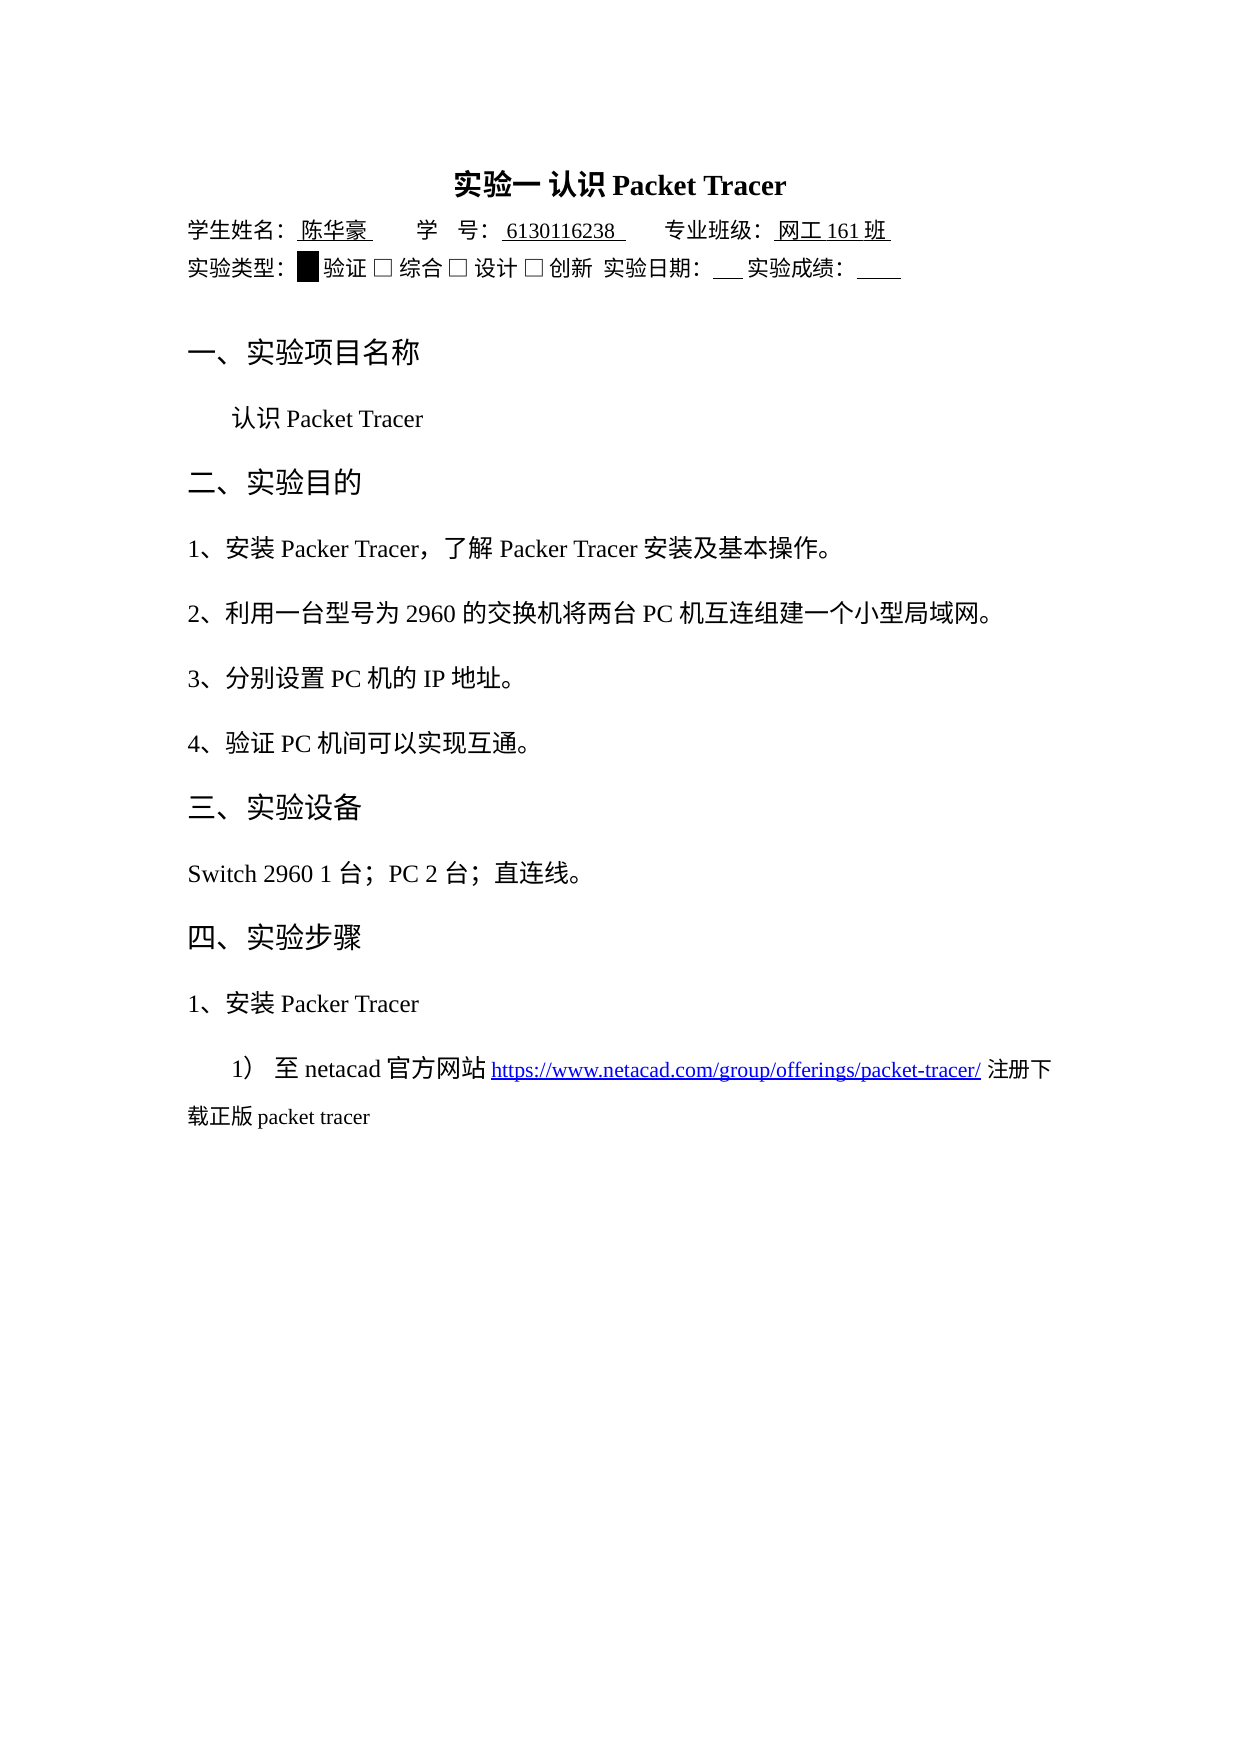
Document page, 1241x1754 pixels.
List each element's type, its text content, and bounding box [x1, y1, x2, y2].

text 1） 至netacad官方网站https://www.netacad.com/group/offerings/packet-tracer/ 注册下载正版packet tracer [187, 1034, 1053, 1131]
text 3、分别设置 PC 机的 IP 地址。 [187, 644, 1053, 709]
text 4、验证 PC 机间可以实现互通。 [187, 709, 1053, 774]
text 实验一 认识Packet Tracer [187, 162, 1053, 204]
text 实验类型：□ 验证 □ 综合 □ 设计 □ 创新 实验日期： 实验成绩： [319, 251, 1053, 282]
text 1、安装 Packer Tracer，了解 Packer Tracer 安装及基本操作。 [187, 514, 1053, 579]
list 实验设备 [187, 774, 1053, 839]
text 2、利用一台型号为 2960 的交换机将两台 PC 机互连组建一个小型局域网。 [187, 579, 1053, 644]
text 学生姓名： 陈华豪 学 号： 6130116238 专业班级： 网工161班 [187, 213, 1053, 244]
text 认识Packet Tracer [187, 384, 1053, 449]
list 实验目的 [187, 449, 1053, 514]
list 实验项目名称 [187, 319, 1053, 384]
text 1、安装 Packer Tracer [187, 969, 1053, 1034]
text Switch 2960 1 台；PC 2 台；直连线。 [187, 839, 1053, 904]
list 实验步骤 [187, 904, 1053, 969]
